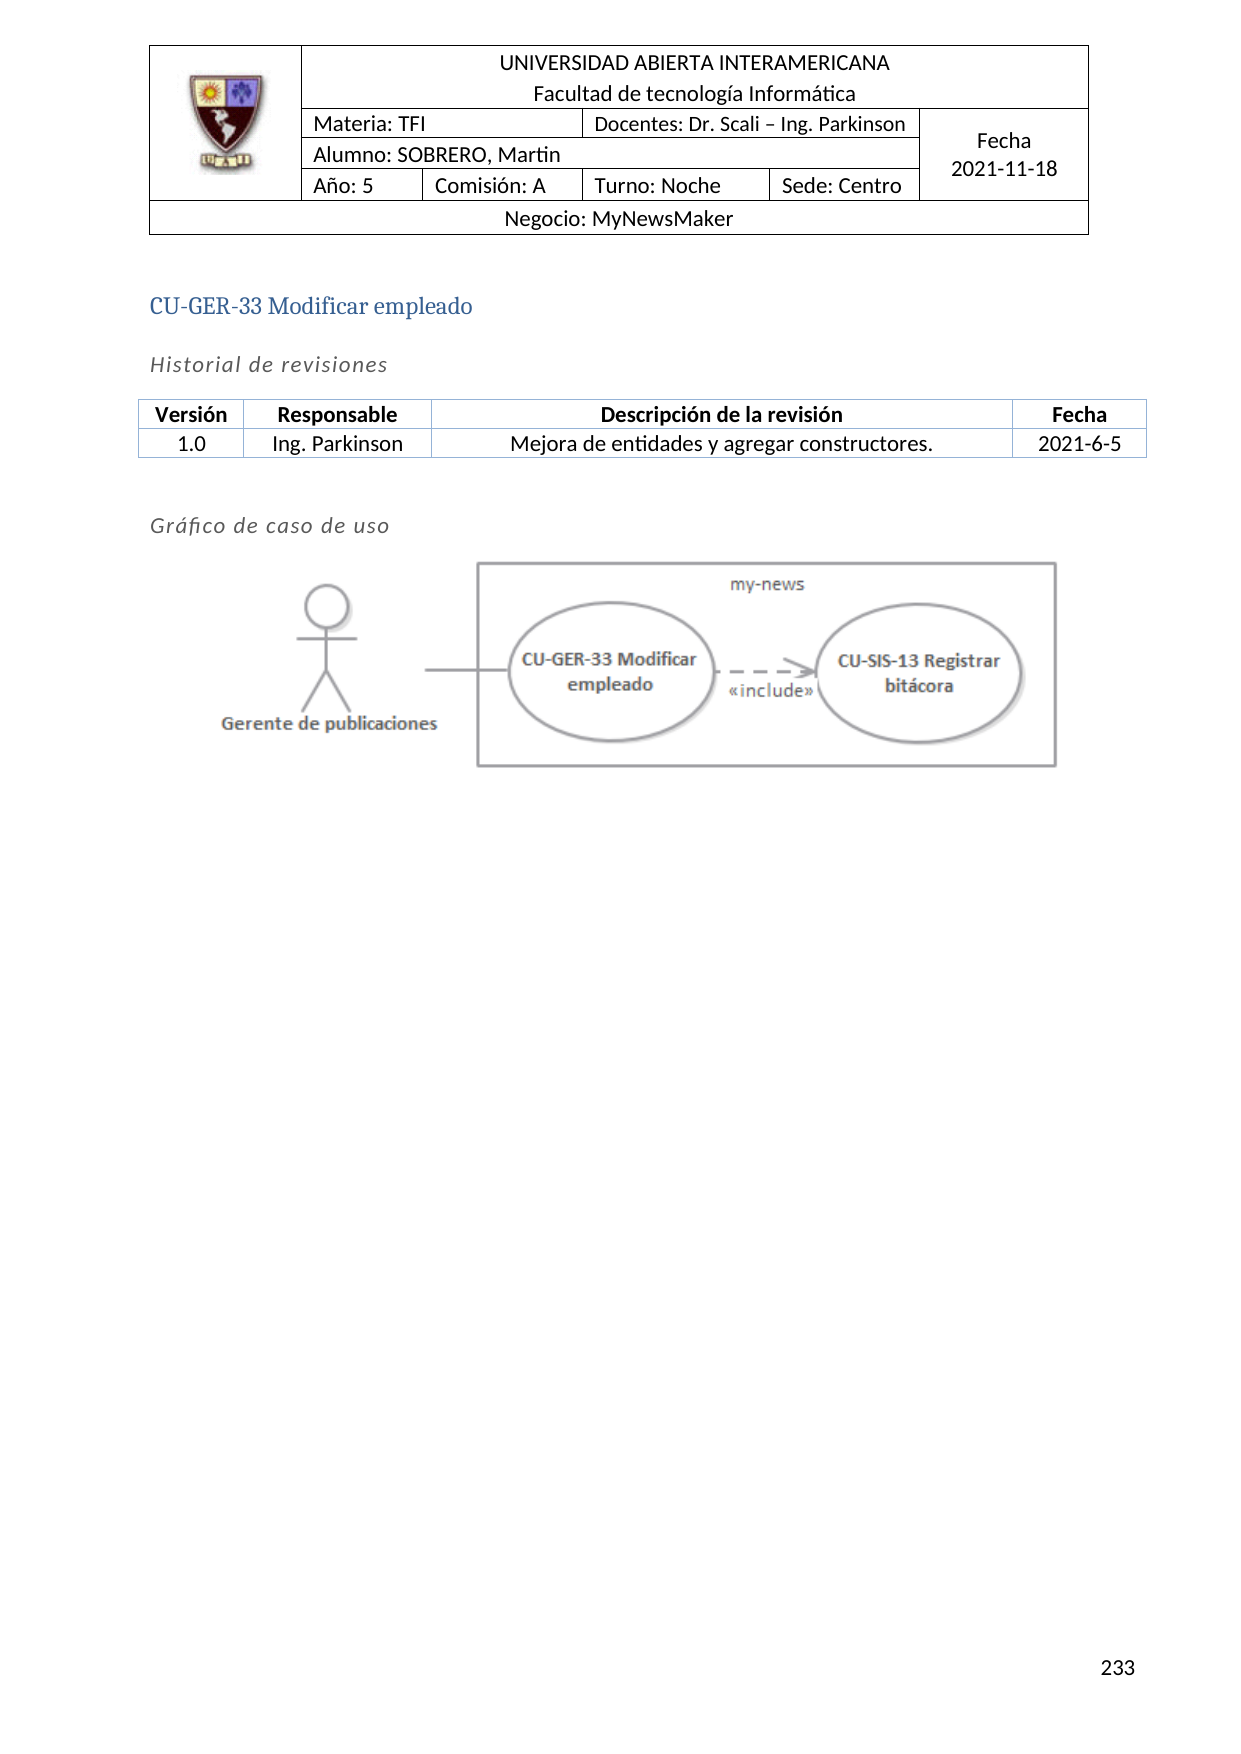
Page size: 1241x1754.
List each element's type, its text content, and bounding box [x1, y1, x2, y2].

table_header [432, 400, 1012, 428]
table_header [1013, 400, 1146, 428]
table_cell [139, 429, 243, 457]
subtitle Gráfico de caso de uso [150, 511, 1135, 539]
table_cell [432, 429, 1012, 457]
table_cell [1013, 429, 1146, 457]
subtitle CU-GER-33 Modificar empleado [150, 292, 1135, 321]
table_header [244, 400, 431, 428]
picture [175, 67, 276, 180]
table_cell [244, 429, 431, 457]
subtitle Historial de revisiones [150, 350, 1135, 378]
picture [220, 559, 1065, 774]
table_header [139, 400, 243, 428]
